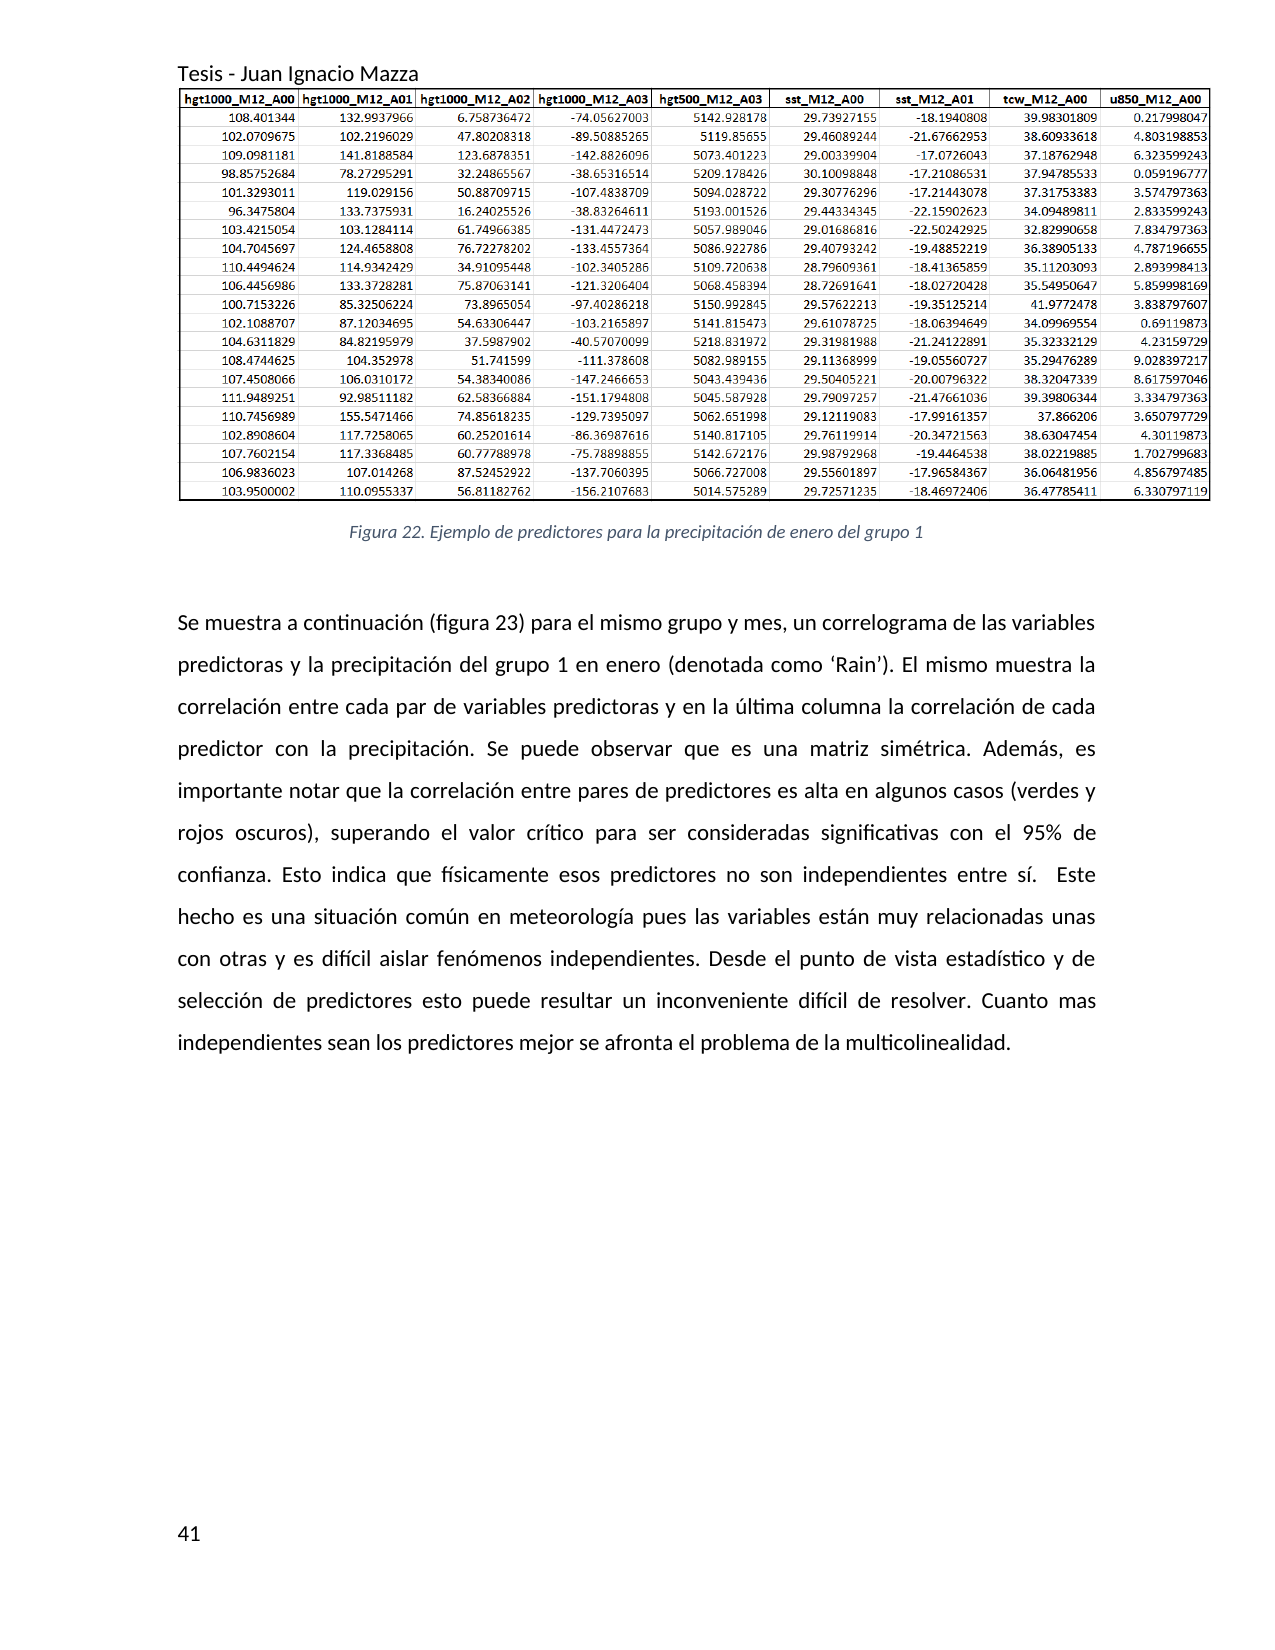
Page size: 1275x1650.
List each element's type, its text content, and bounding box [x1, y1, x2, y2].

text Se muestra a continuación (figura 23) para el mismo grupo y mes, un correlograma de las variables predictoras y la precipitación del grupo 1 en enero (denotada como ‘Rain’). El mismo muestra la correlación entre cada par de variables predictoras y en la última columna la correlación de cada predictor con la precipitación. Se puede observar que es una matriz simétrica. Además, es importante notar que la correlación entre pares de predictores es alta en algunos casos (verdes y rojos oscuros), superando el valor crítico para ser consideradas significativas con el 95% de confianza. Esto indica que físicamente esos predictores no son independientes entre sí. Este hecho es una situación común en meteorología pues las variables están muy relacionadas unas con otras y es difícil aislar fenómenos independientes. Desde el punto de vista estadístico y de selección de predictores esto puede resultar un inconveniente difícil de resolver. Cuanto mas independientes sean los predictores mejor se afronta el problema de la multicolinealidad. [177, 608, 1098, 1056]
picture [177, 87, 1211, 502]
